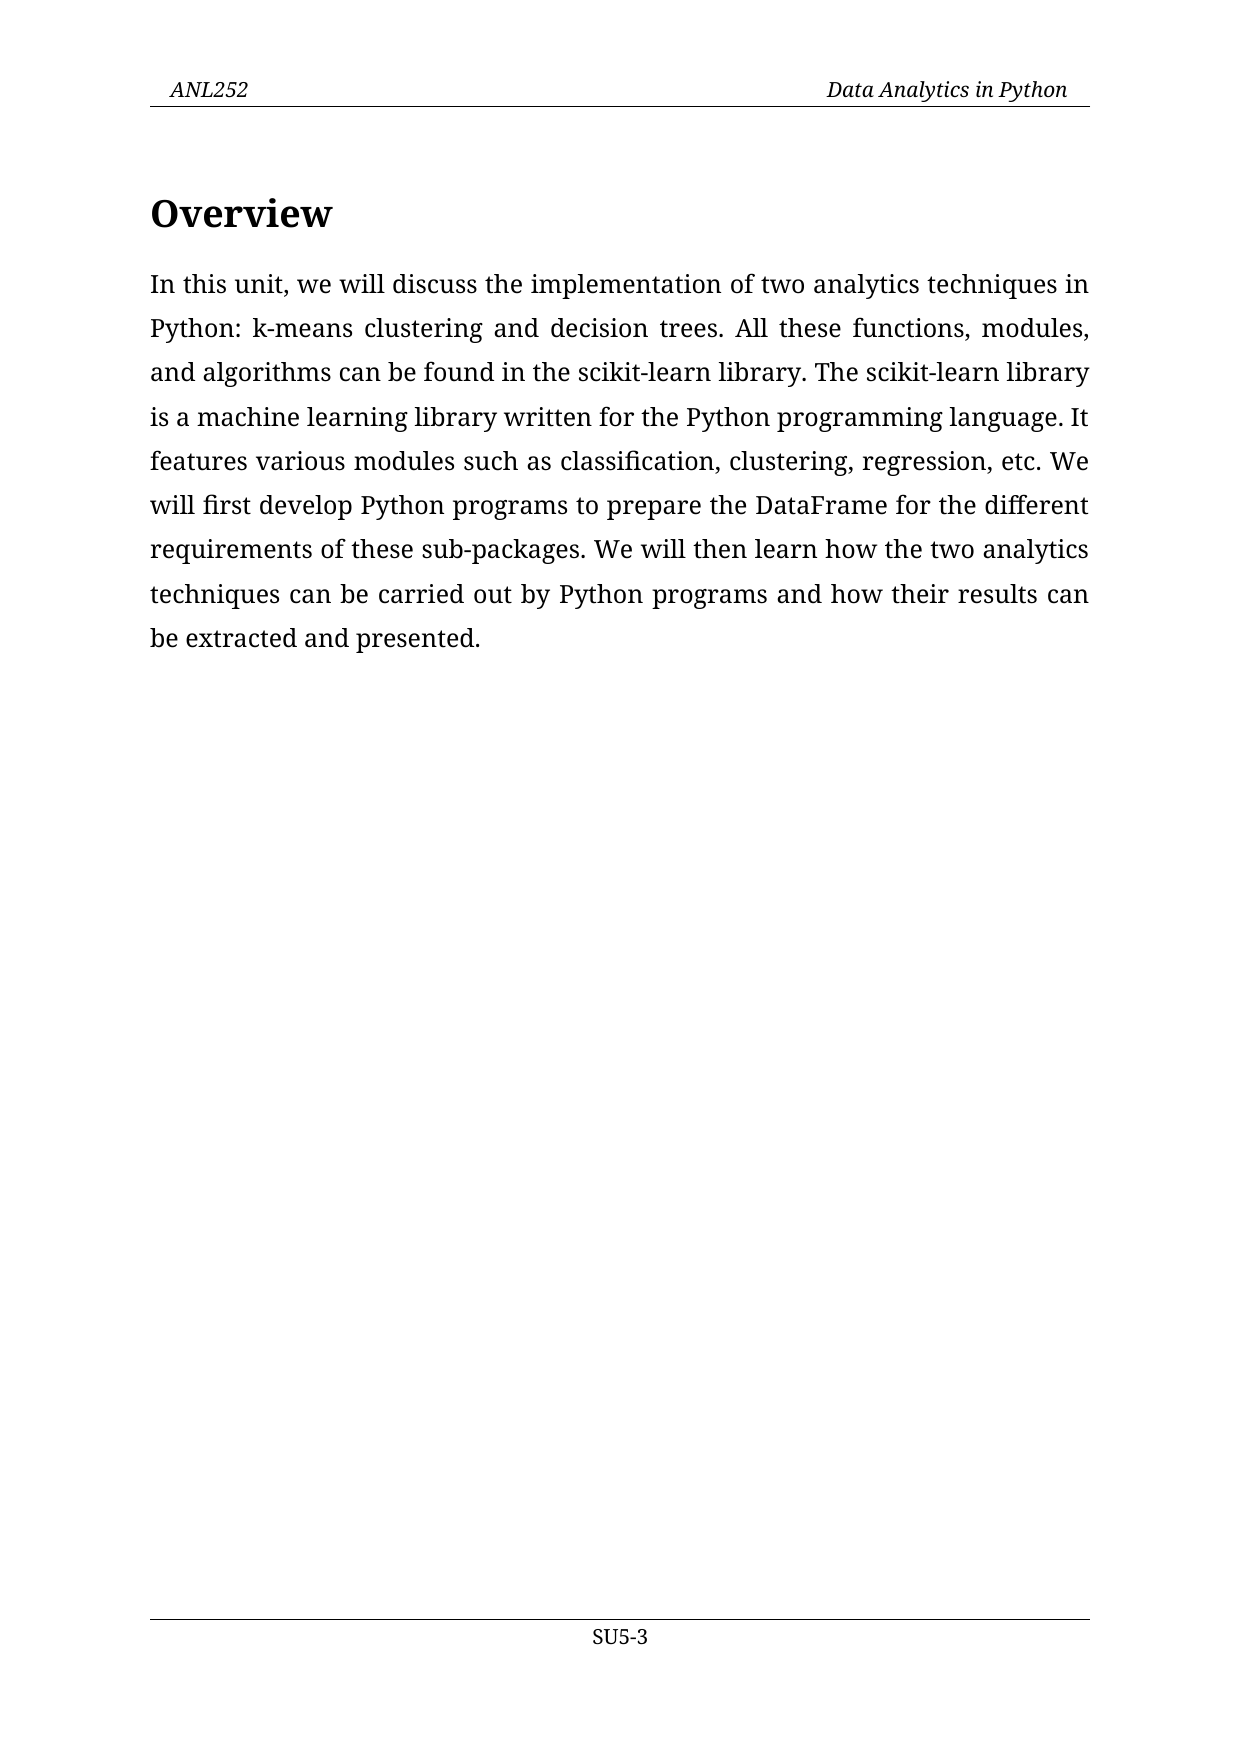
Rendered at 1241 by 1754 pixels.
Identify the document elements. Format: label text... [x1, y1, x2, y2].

subtitle Overview [150, 187, 1090, 238]
text In this unit, we will discuss the implementation of two analytics techniques in Python: k-means clustering and decision trees. All these functions, modules, and algorithms can be found in the scikit-learn library. The scikit-learn library is a machine learning library written for the Python programming language. It features various modules such as classification, clustering, regression, etc. We will first develop Python programs to prepare the DataFrame for the different requirements of these sub-packages. We will then learn how the two analytics techniques can be carried out by Python programs and how their results can be extracted and presented. [150, 266, 1090, 654]
